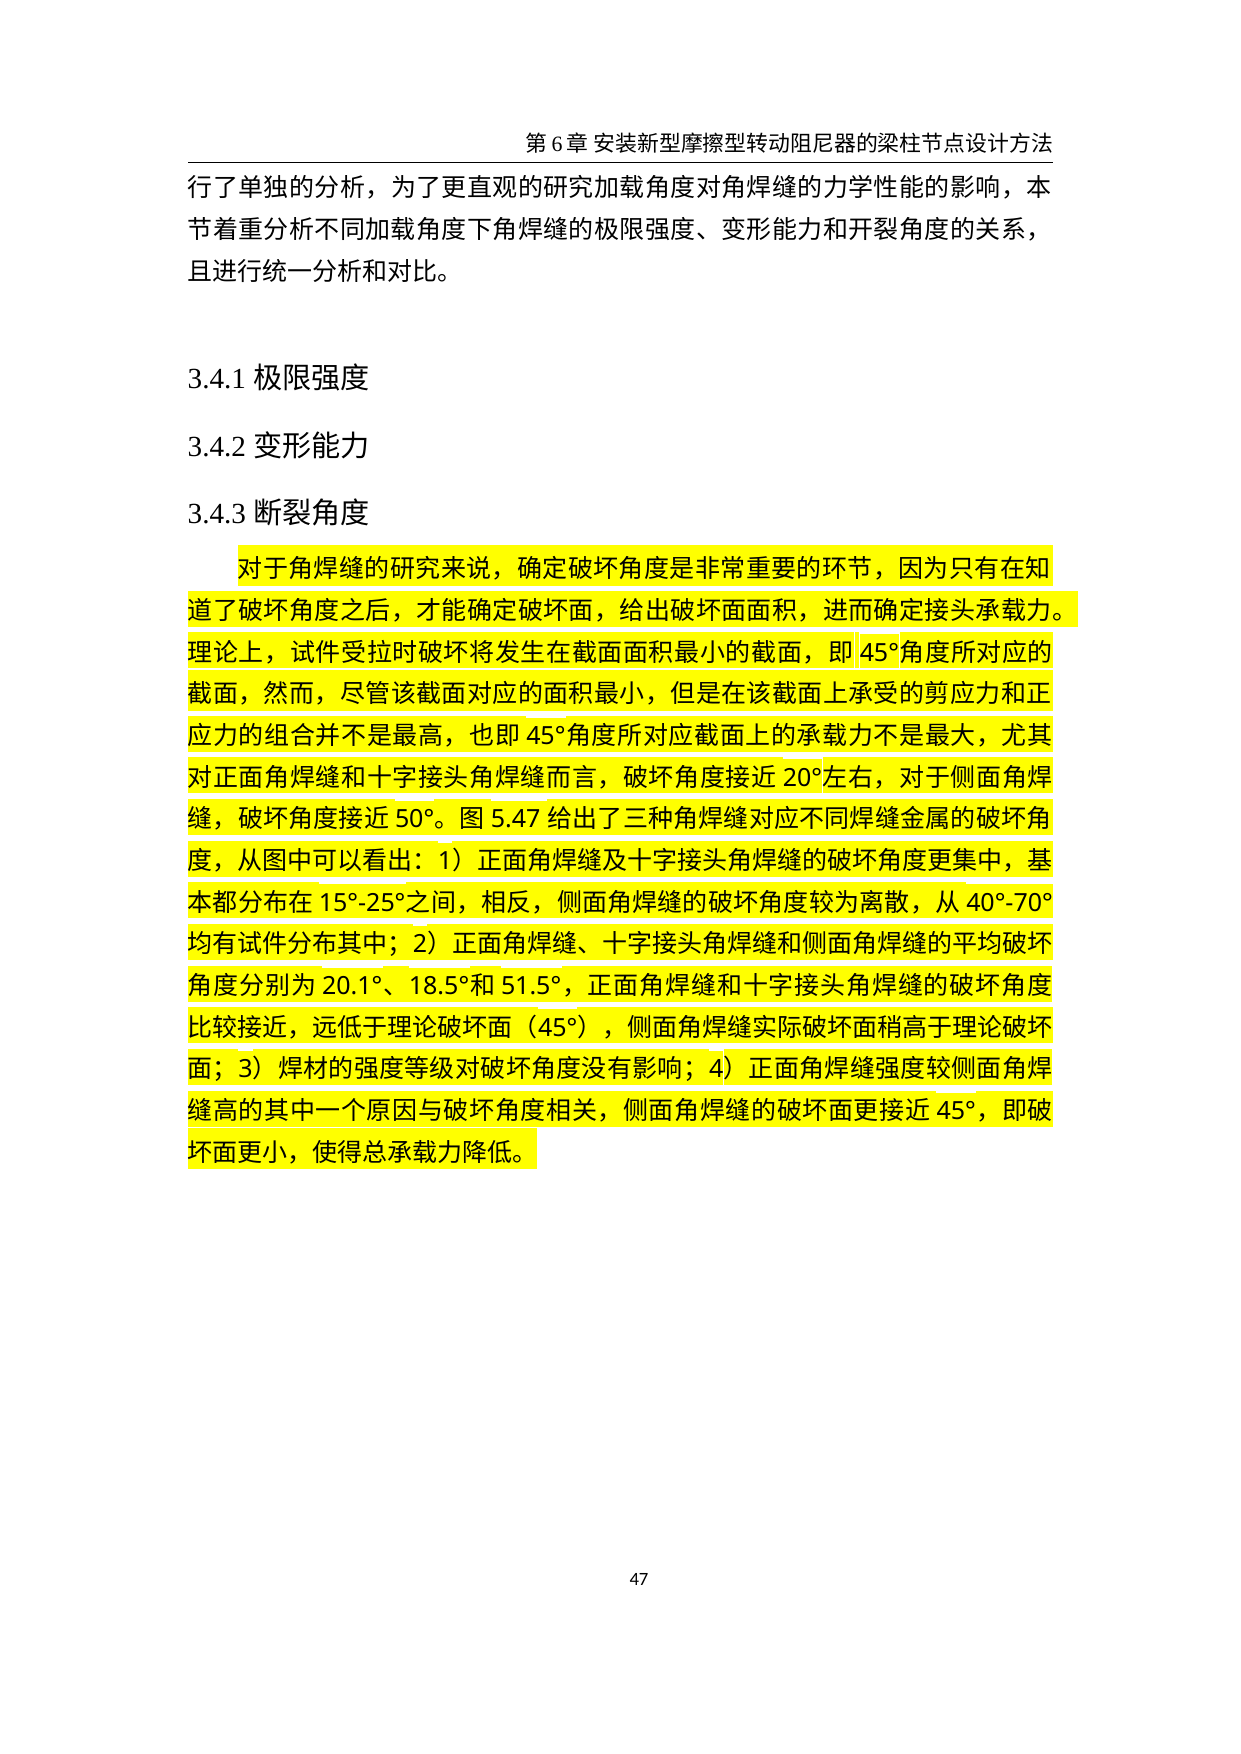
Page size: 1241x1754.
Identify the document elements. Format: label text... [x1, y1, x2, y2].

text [187, 163, 1053, 288]
list 变形能力 [187, 422, 1053, 465]
text 对于角焊缝的研究来说，确定破坏角度是非常重要的环节，因为只有在知道了破坏角度之后，才能确定破坏面，给出破坏面面积，进而确定接头承载力。理论上，试件受拉时破坏将发生在截面面积最小的截面，即45°角度所对应的截面，然而，尽管该截面对应的面积最小，但是在该截面上承受的剪应力和正应力的组合并不是最高，也即45°角度所对应截面上的承载力不是最大，尤其对正面角焊缝和十字接头角焊缝而言，破坏角度接近20°左右，对于侧面角焊缝，破坏角度接近50°。图 5.47 给出了三种角焊缝对应不同焊缝金属的破坏角度，从图中可以看出：1）正面角焊缝及十字接头角焊缝的破坏角度更集中，基本都分布在15°-25°之间，相反，侧面角焊缝的破坏角度较为离散，从40°-70°均有试件分布其中；2）正面角焊缝、十字接头角焊缝和侧面角焊缝的平均破坏角度分别为20.1°、18.5°和51.5°，正面角焊缝和十字接头角焊缝的破坏角度比较接近，远低于理论破坏面（45°），侧面角焊缝实际破坏面稍高于理论破坏面；3）焊材的强度等级对破坏角度没有影响；4）正面角焊缝强度较侧面角焊缝高的其中一个原因与破坏角度相关，侧面角焊缝的破坏面更接近45°，即破坏面更小，使得总承载力降低。 [187, 544, 1053, 1169]
list 极限强度 [187, 355, 1053, 397]
list 断裂角度 [187, 490, 1053, 532]
